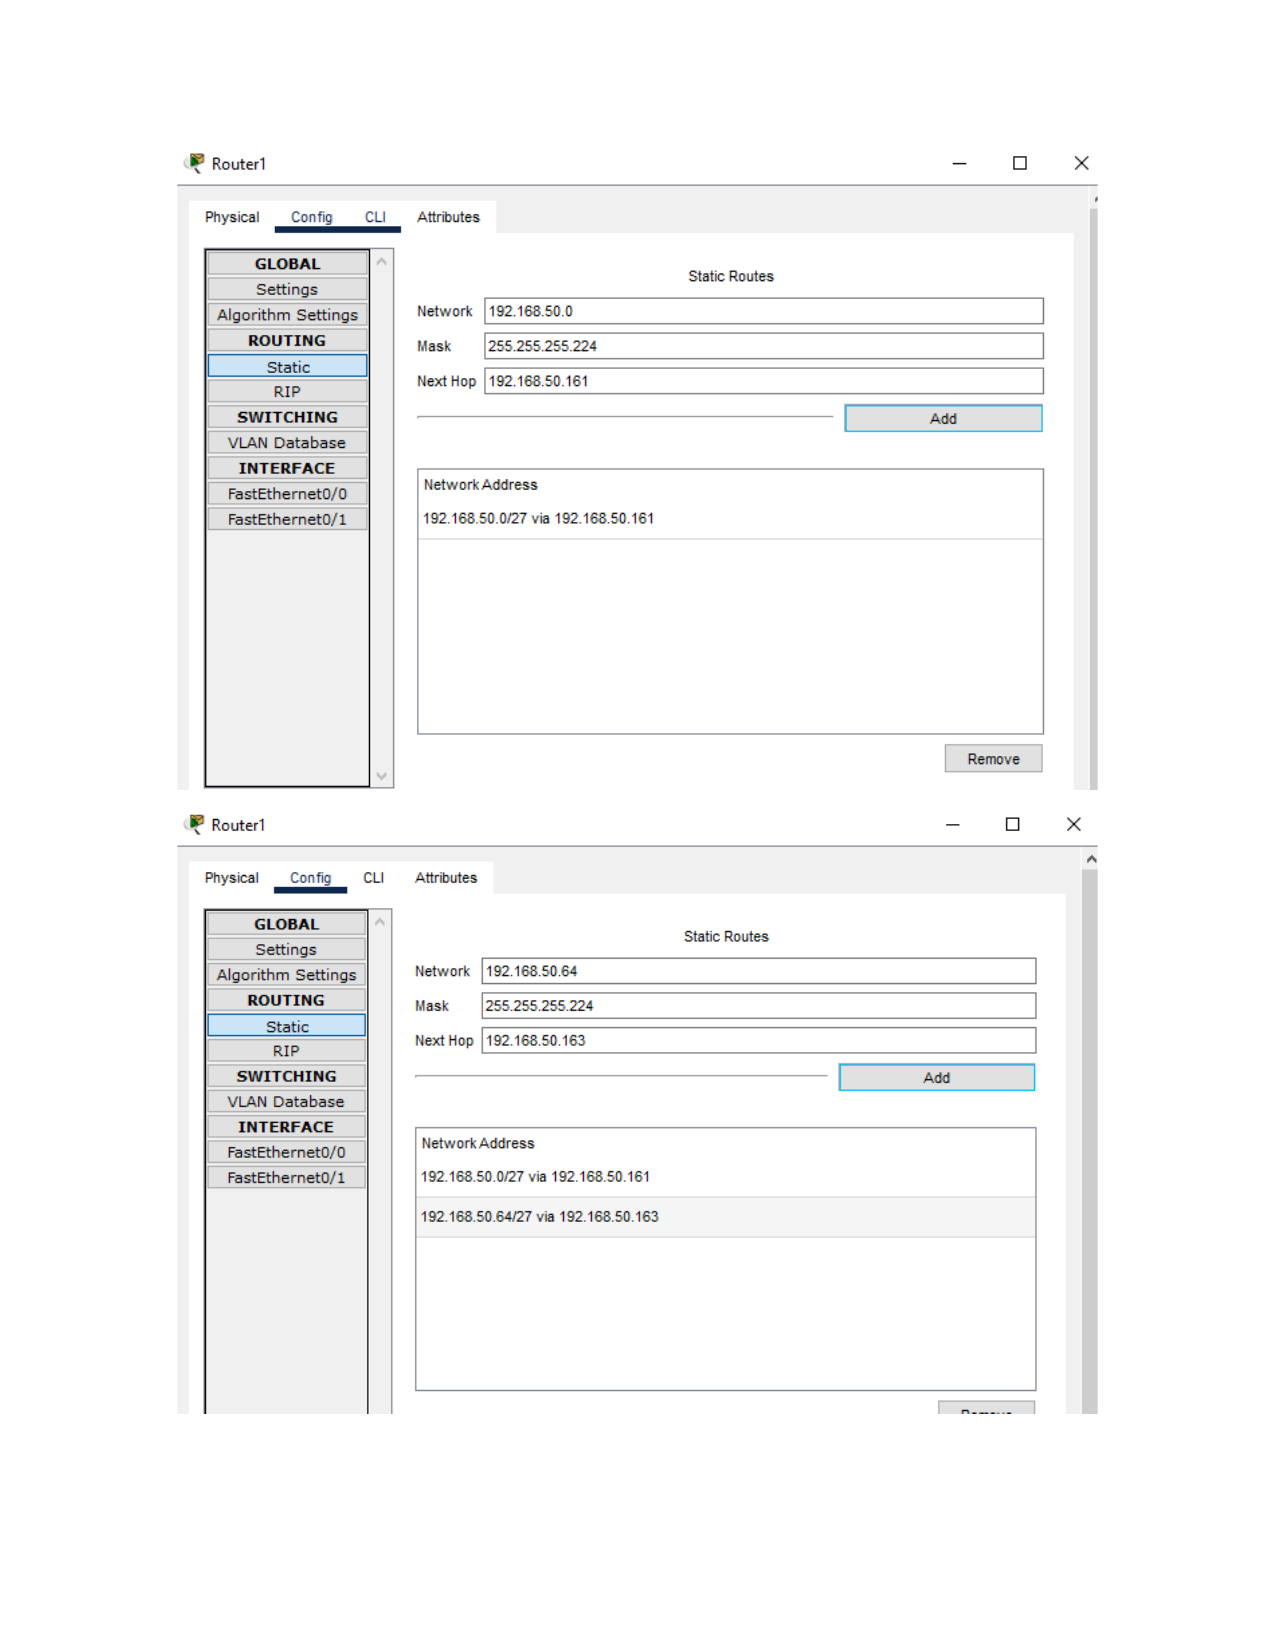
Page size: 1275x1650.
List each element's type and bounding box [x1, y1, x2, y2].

picture [177, 147, 1098, 790]
picture [177, 808, 1098, 1414]
